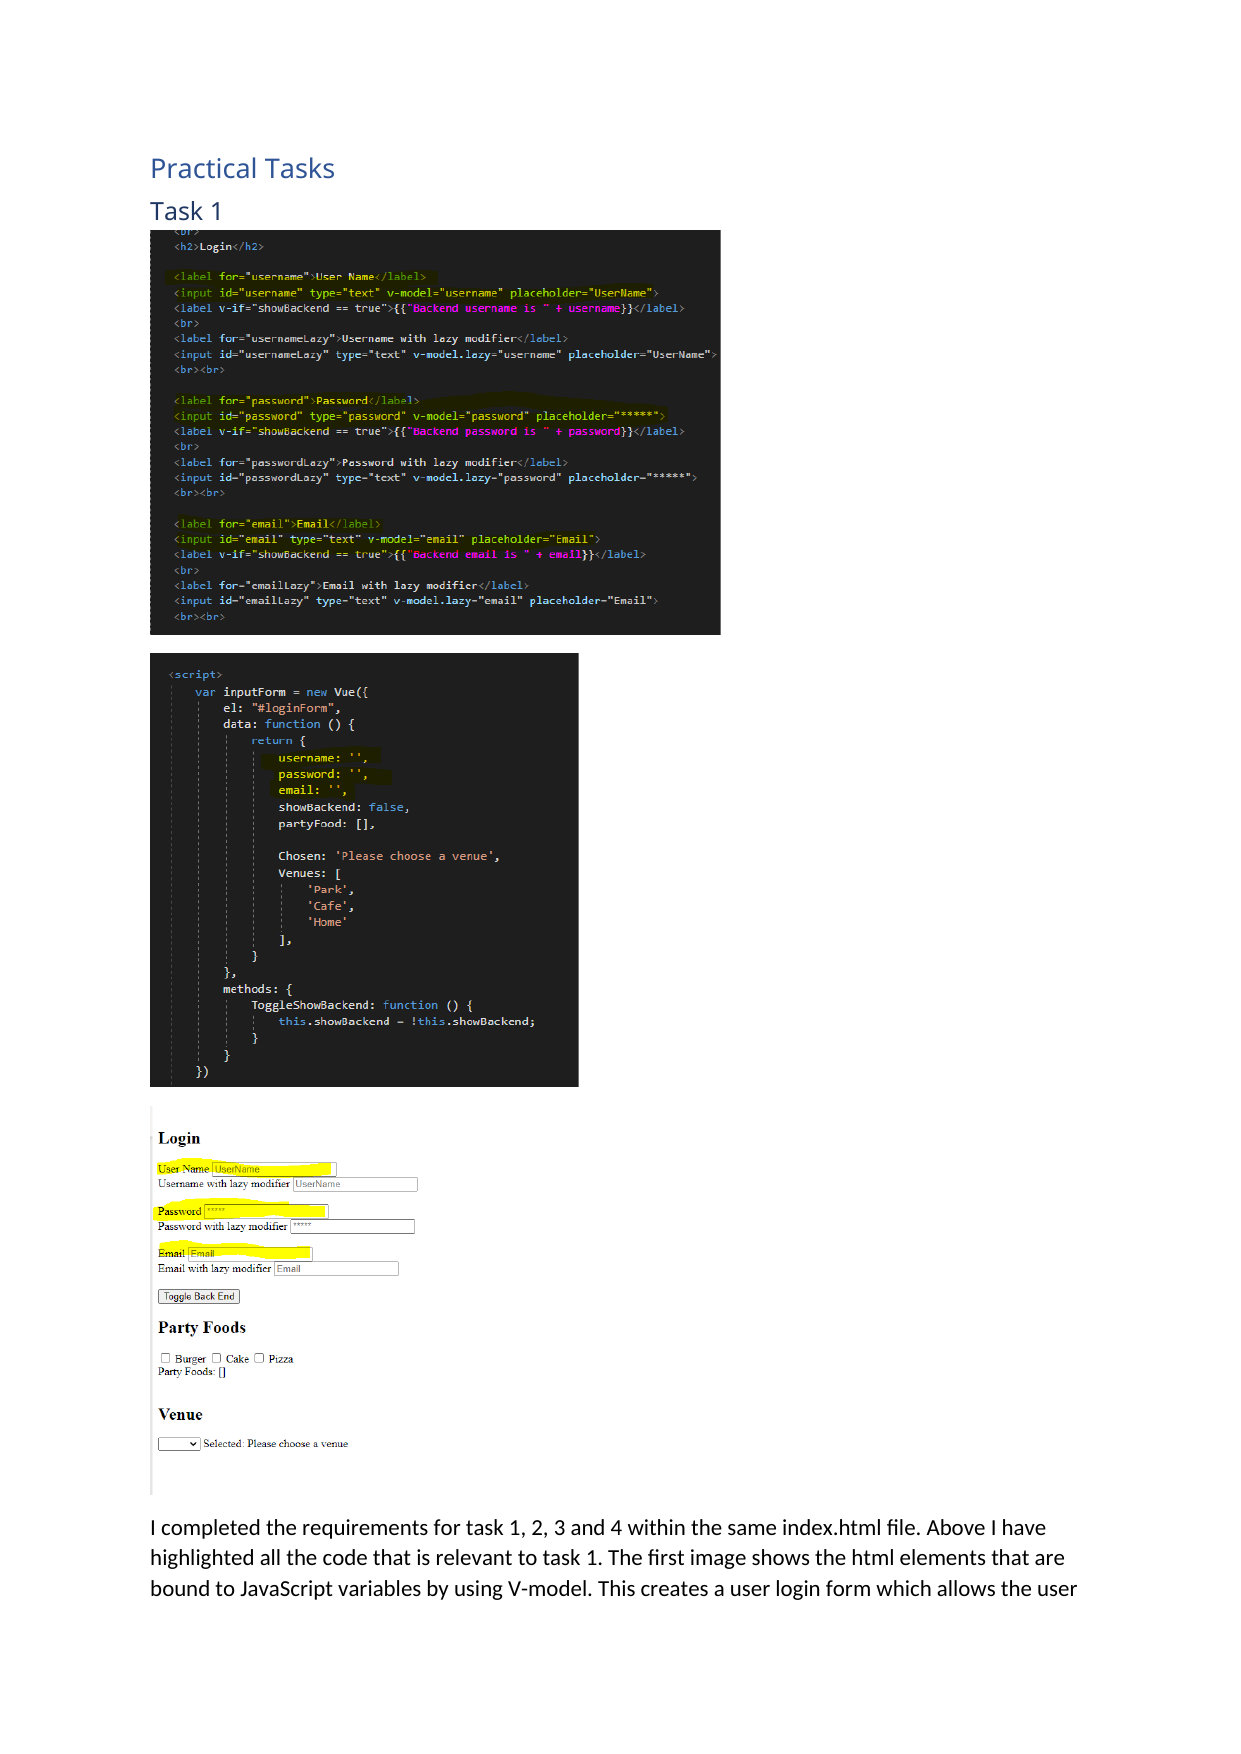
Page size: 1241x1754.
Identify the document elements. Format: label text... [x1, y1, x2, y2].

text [150, 1513, 1090, 1602]
picture [150, 230, 721, 635]
subtitle Task 1 [150, 194, 1090, 228]
picture [150, 1106, 515, 1495]
picture [150, 653, 579, 1087]
subtitle Practical Tasks [150, 150, 1090, 187]
